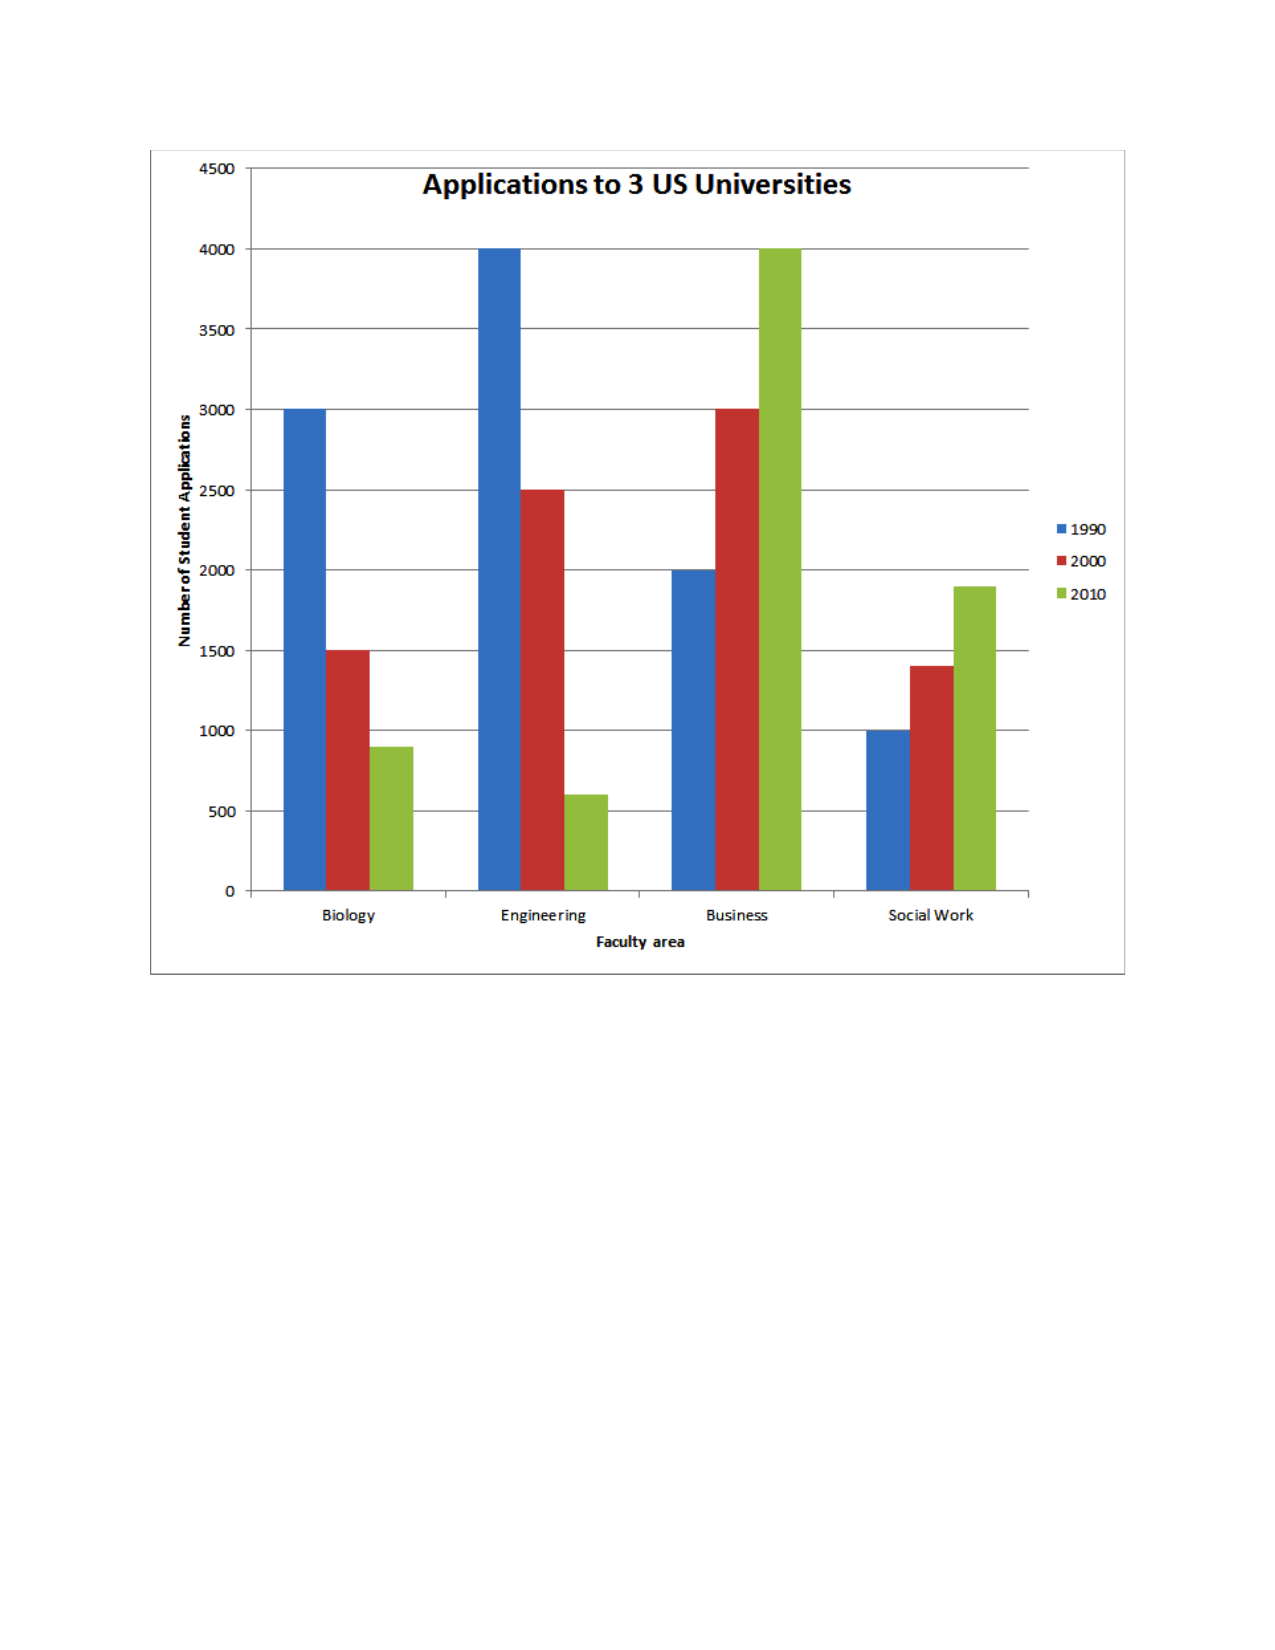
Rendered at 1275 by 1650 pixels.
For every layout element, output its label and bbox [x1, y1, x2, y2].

picture [150, 150, 1125, 975]
